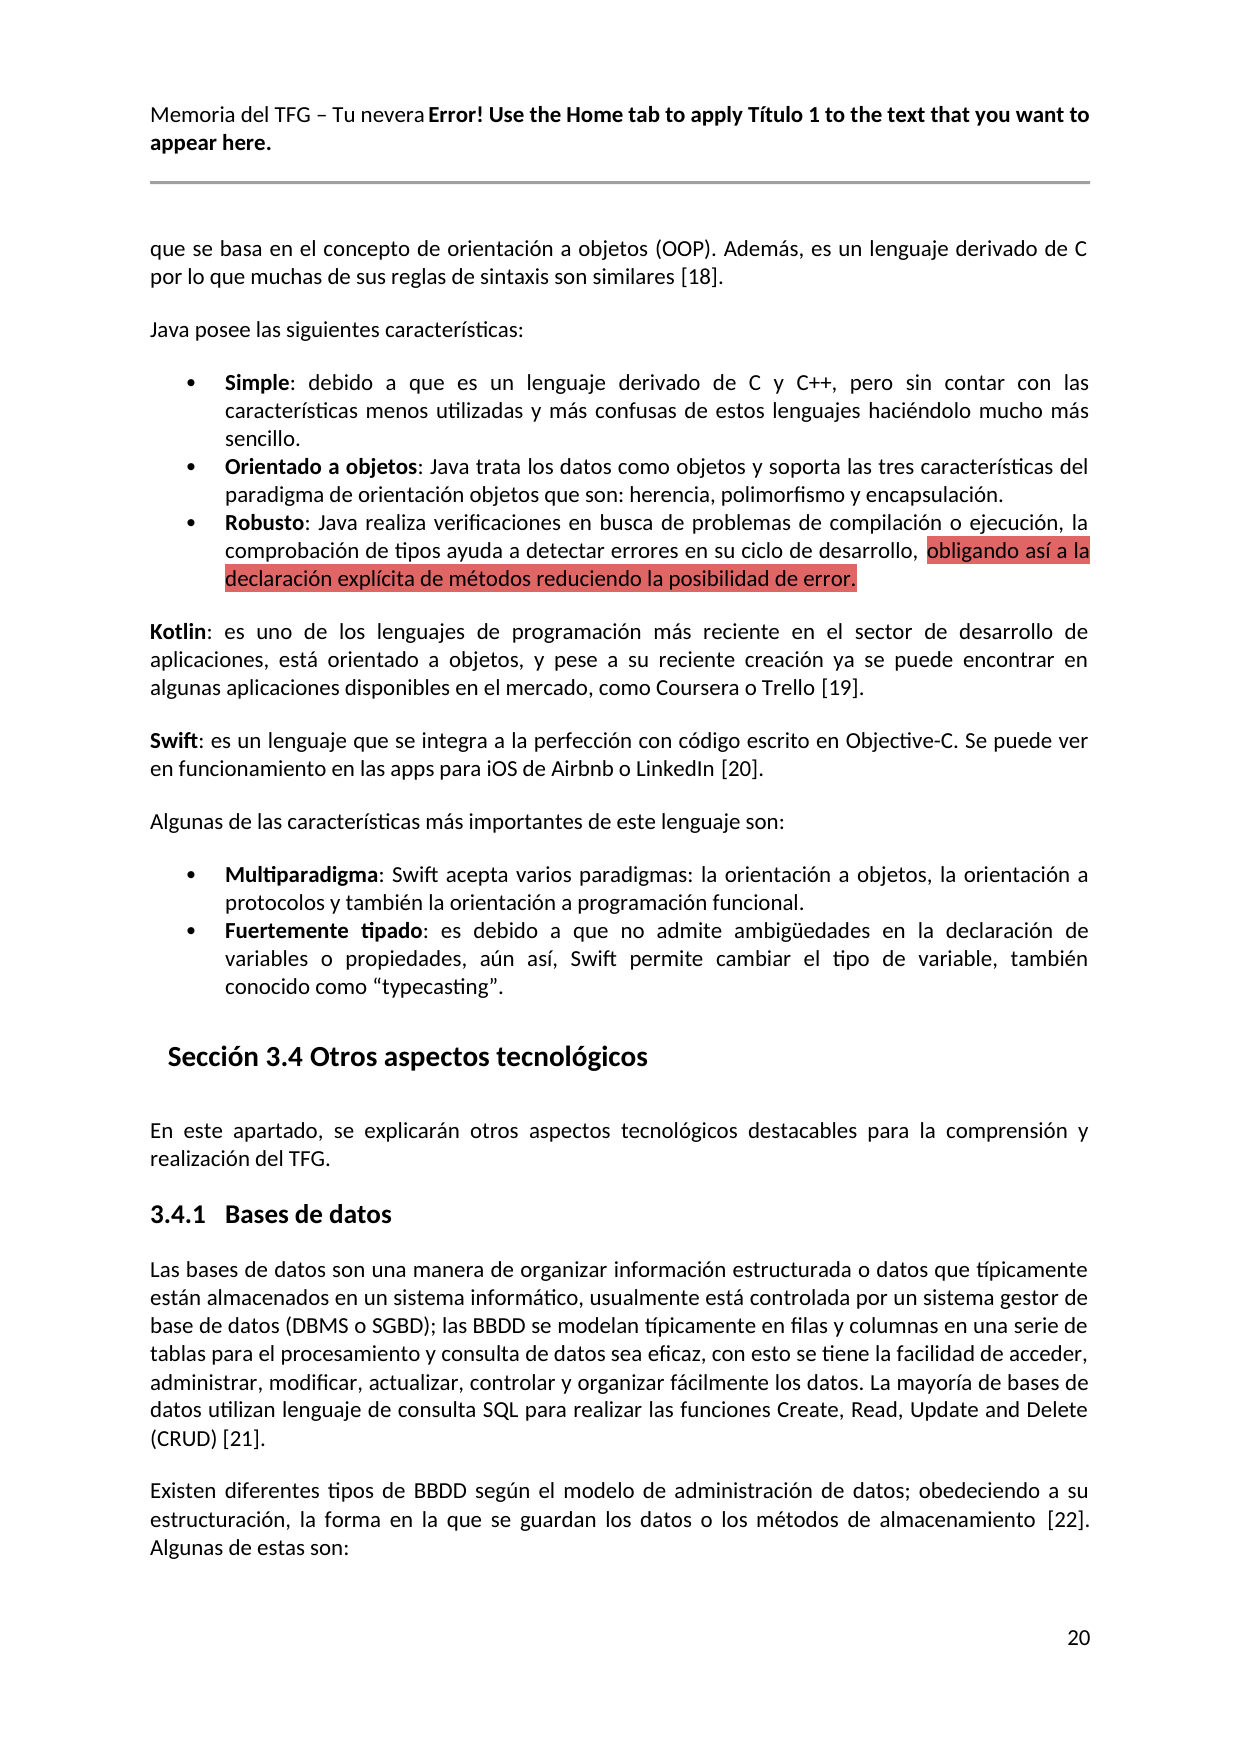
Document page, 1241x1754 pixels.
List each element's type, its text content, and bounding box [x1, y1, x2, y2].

text En este apartado, se explicarán otros aspectos tecnológicos destacables para la comprensión y realización del TFG. [150, 1116, 1090, 1172]
text Java posee las siguientes características: [150, 315, 1090, 343]
subtitle Otros aspectos tecnológicos [168, 1038, 1090, 1074]
list Orientado a objetos: Java trata los datos como objetos y soporta las tres características del paradigma de orientación objetos que son: herencia, polimorfismo y encapsulación. [187, 452, 1090, 508]
list Simple: debido a que es un lenguaje derivado de C y C++, pero sin contar con las características menos utilizadas y más confusas de estos lenguajes haciéndolo mucho más sencillo. [187, 368, 1090, 452]
text Algunas de las características más importantes de este lenguaje son: [150, 807, 1090, 835]
text Las bases de datos son una manera de organizar información estructurada o datos que típicamente están almacenados en un sistema informático, usualmente está controlada por un sistema gestor de base de datos (DBMS o SGBD); las BBDD se modelan típicamente en filas y columnas en una serie de tablas para el procesamiento y consulta de datos sea eficaz, con esto se tiene la facilidad de acceder, administrar, modificar, actualizar, controlar y organizar fácilmente los datos. La mayoría de bases de datos utilizan lenguaje de consulta SQL para realizar las funciones Create, Read, Update and Delete (CRUD) . [150, 1256, 1090, 1452]
list Fuertemente tipado: es debido a que no admite ambigüedades en la declaración de variables o propiedades, aún así, Swift permite cambiar el tipo de variable, también conocido como “typecasting”. [187, 916, 1090, 1001]
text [150, 234, 1090, 290]
list Robusto: Java realiza verificaciones en busca de problemas de compilación o ejecución, la comprobación de tipos ayuda a detectar errores en su ciclo de desarrollo, obligando así a la declaración explícita de métodos reduciendo la posibilidad de error. [187, 508, 1090, 592]
text Kotlin: es uno de los lenguajes de programación más reciente en el sector de desarrollo de aplicaciones, está orientado a objetos, y pese a su reciente creación ya se puede encontrar en algunas aplicaciones disponibles en el mercado, como Coursera o Trello . [150, 617, 1090, 701]
text Swift: es un lenguaje que se integra a la perfección con código escrito en Objective-C. Se puede ver en funcionamiento en las apps para iOS de Airbnb o LinkedIn . [150, 726, 1090, 782]
text 3.4.1 Bases de datos [150, 1197, 1090, 1231]
text Existen diferentes tipos de BBDD según el modelo de administración de datos; obedeciendo a su estructuración, la forma en la que se guardan los datos o los métodos de almacenamiento . Algunas de estas son: [150, 1477, 1090, 1561]
list Multiparadigma: Swift acepta varios paradigmas: la orientación a objetos, la orientación a protocolos y también la orientación a programación funcional. [187, 860, 1090, 916]
